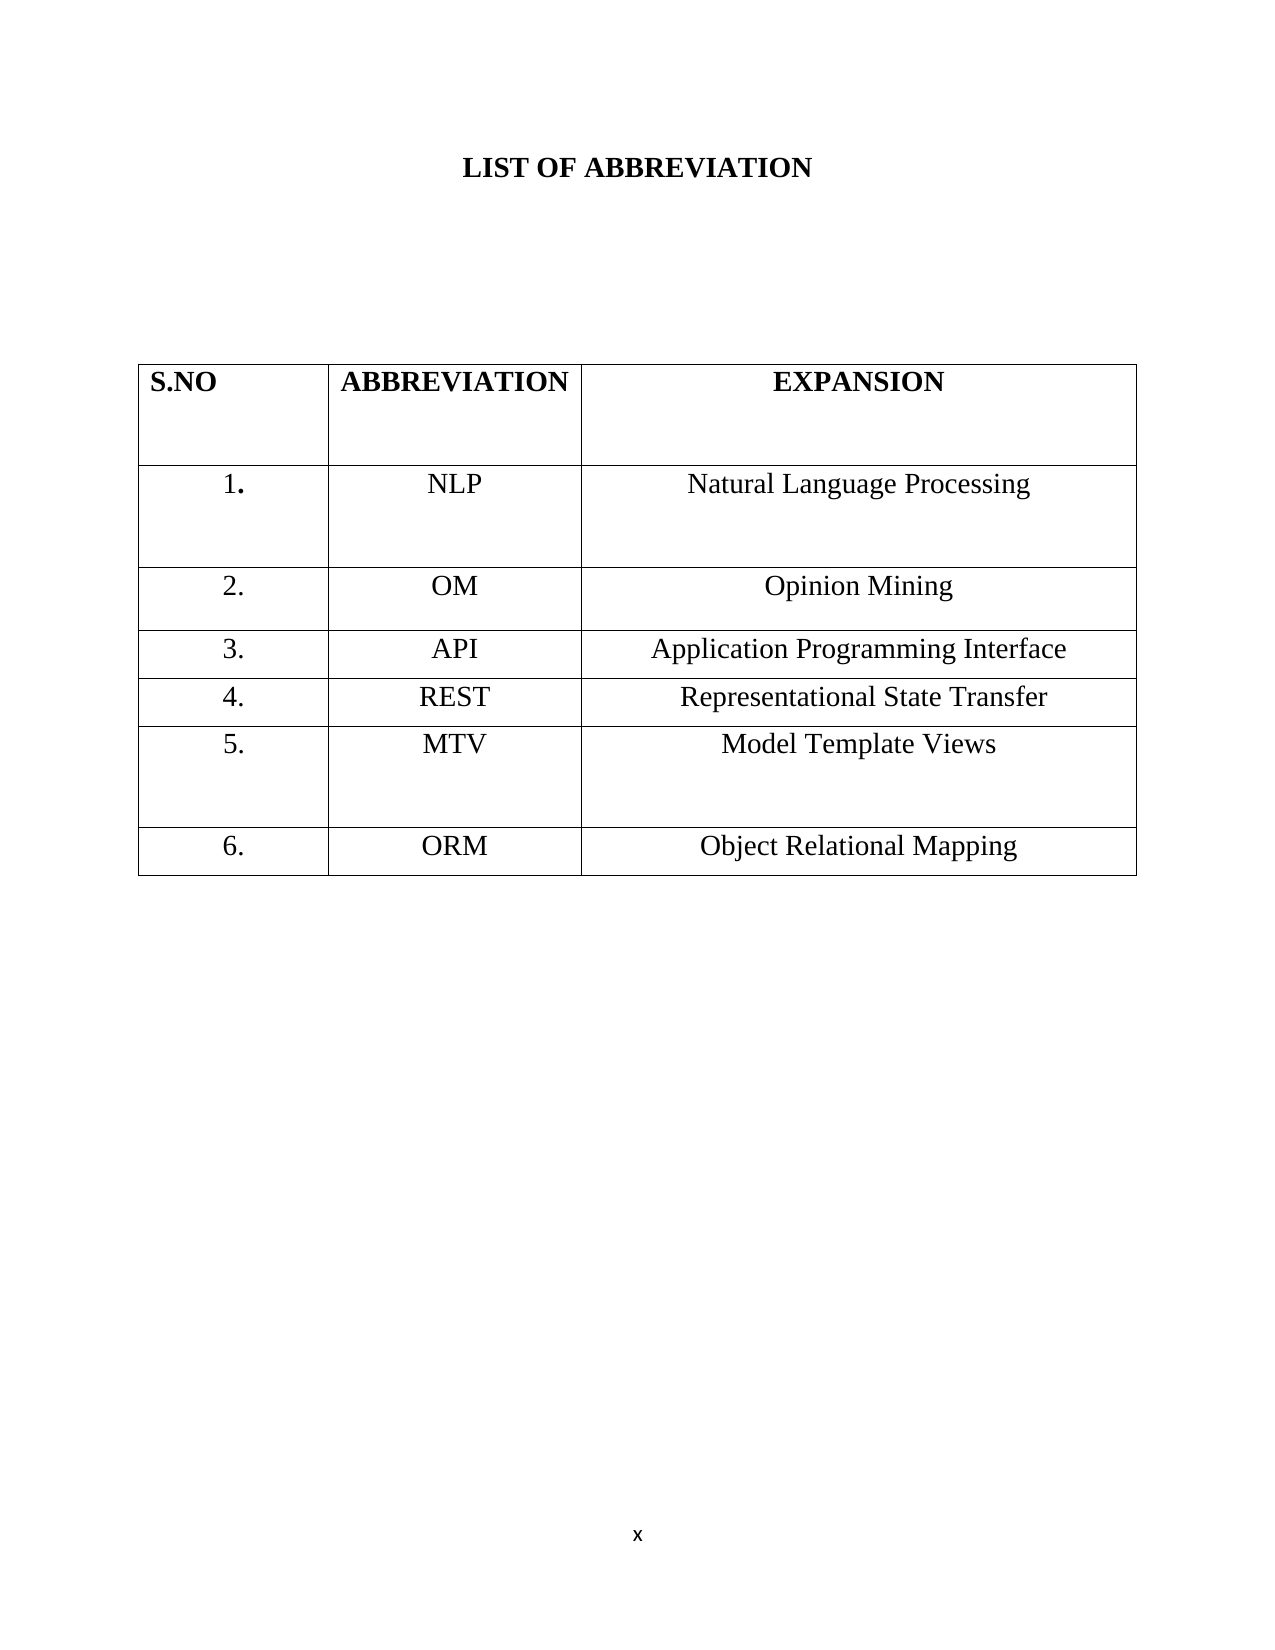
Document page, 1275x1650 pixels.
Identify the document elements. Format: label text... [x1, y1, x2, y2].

table_cell Natural Language Processing [582, 466, 1136, 567]
table_cell Model Template Views [582, 727, 1136, 827]
table_cell Application Programming Interface [582, 631, 1136, 678]
table_cell 4. [139, 679, 328, 726]
table_cell 5. [139, 727, 328, 827]
text LIST OF ABBREVIATION [150, 150, 1125, 183]
table_cell API [329, 631, 581, 678]
table_cell NLP [329, 466, 581, 567]
table_cell ORM [329, 828, 581, 875]
table_cell 2. [139, 568, 328, 630]
table_cell Object Relational Mapping [582, 828, 1136, 875]
table_cell 3. [139, 631, 328, 678]
table_header EXPANSION [582, 365, 1136, 465]
table_cell MTV [329, 727, 581, 827]
table_cell 6. [139, 828, 328, 875]
table_cell Representational State Transfer [582, 679, 1136, 726]
table_cell REST [329, 679, 581, 726]
table_header ABBREVIATION [329, 365, 581, 465]
table_cell 1. [139, 466, 328, 567]
table_cell Opinion Mining [582, 568, 1136, 630]
table_header S.NO [139, 365, 328, 465]
table_cell OM [329, 568, 581, 630]
